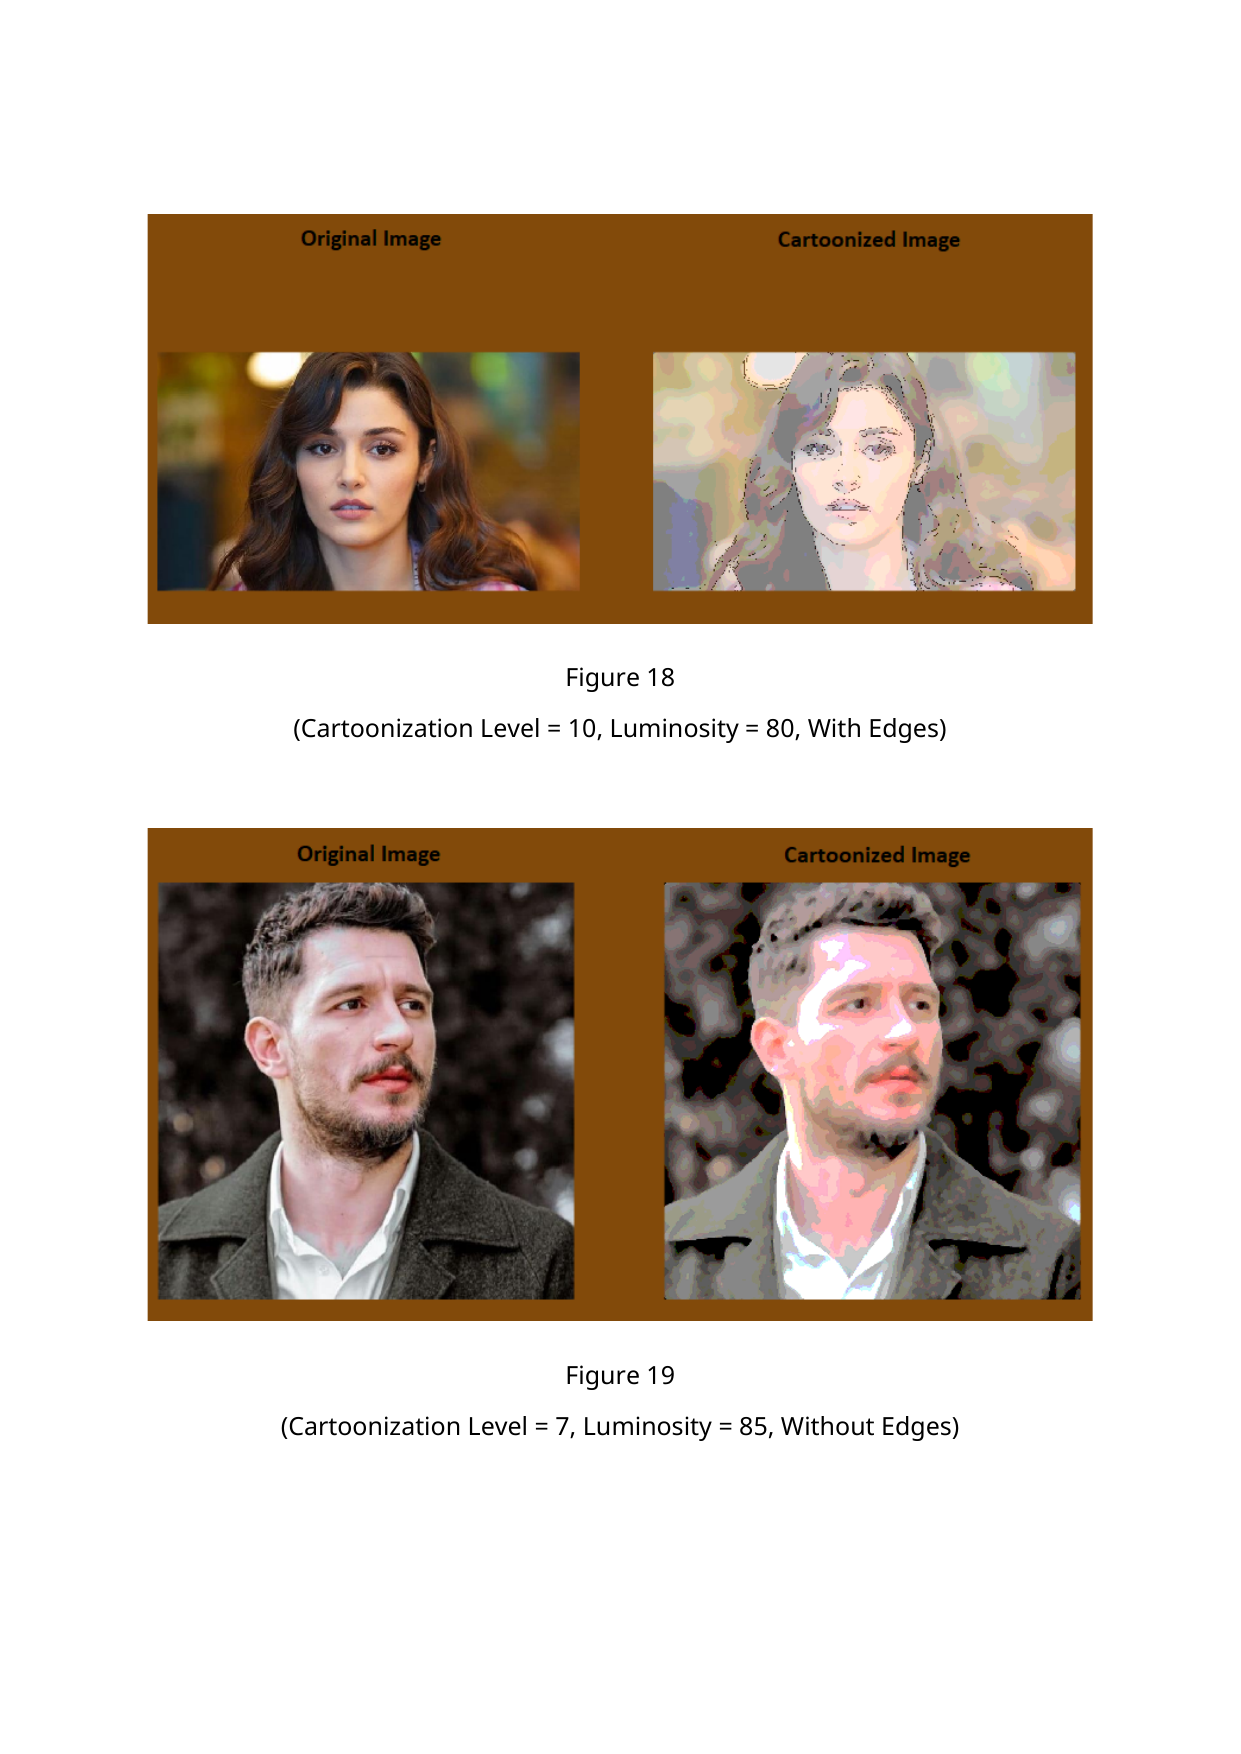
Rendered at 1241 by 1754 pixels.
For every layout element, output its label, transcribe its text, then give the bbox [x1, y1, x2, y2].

text Figure 19 [148, 1357, 1093, 1391]
picture [147, 214, 1093, 624]
picture [147, 828, 1093, 1321]
text (Cartoonization Level = 10, Luminosity = 80, With Edges) [148, 711, 1093, 745]
text Figure 18 [148, 660, 1093, 694]
text (Cartoonization Level = 7, Luminosity = 85, Without Edges) [148, 1408, 1093, 1442]
